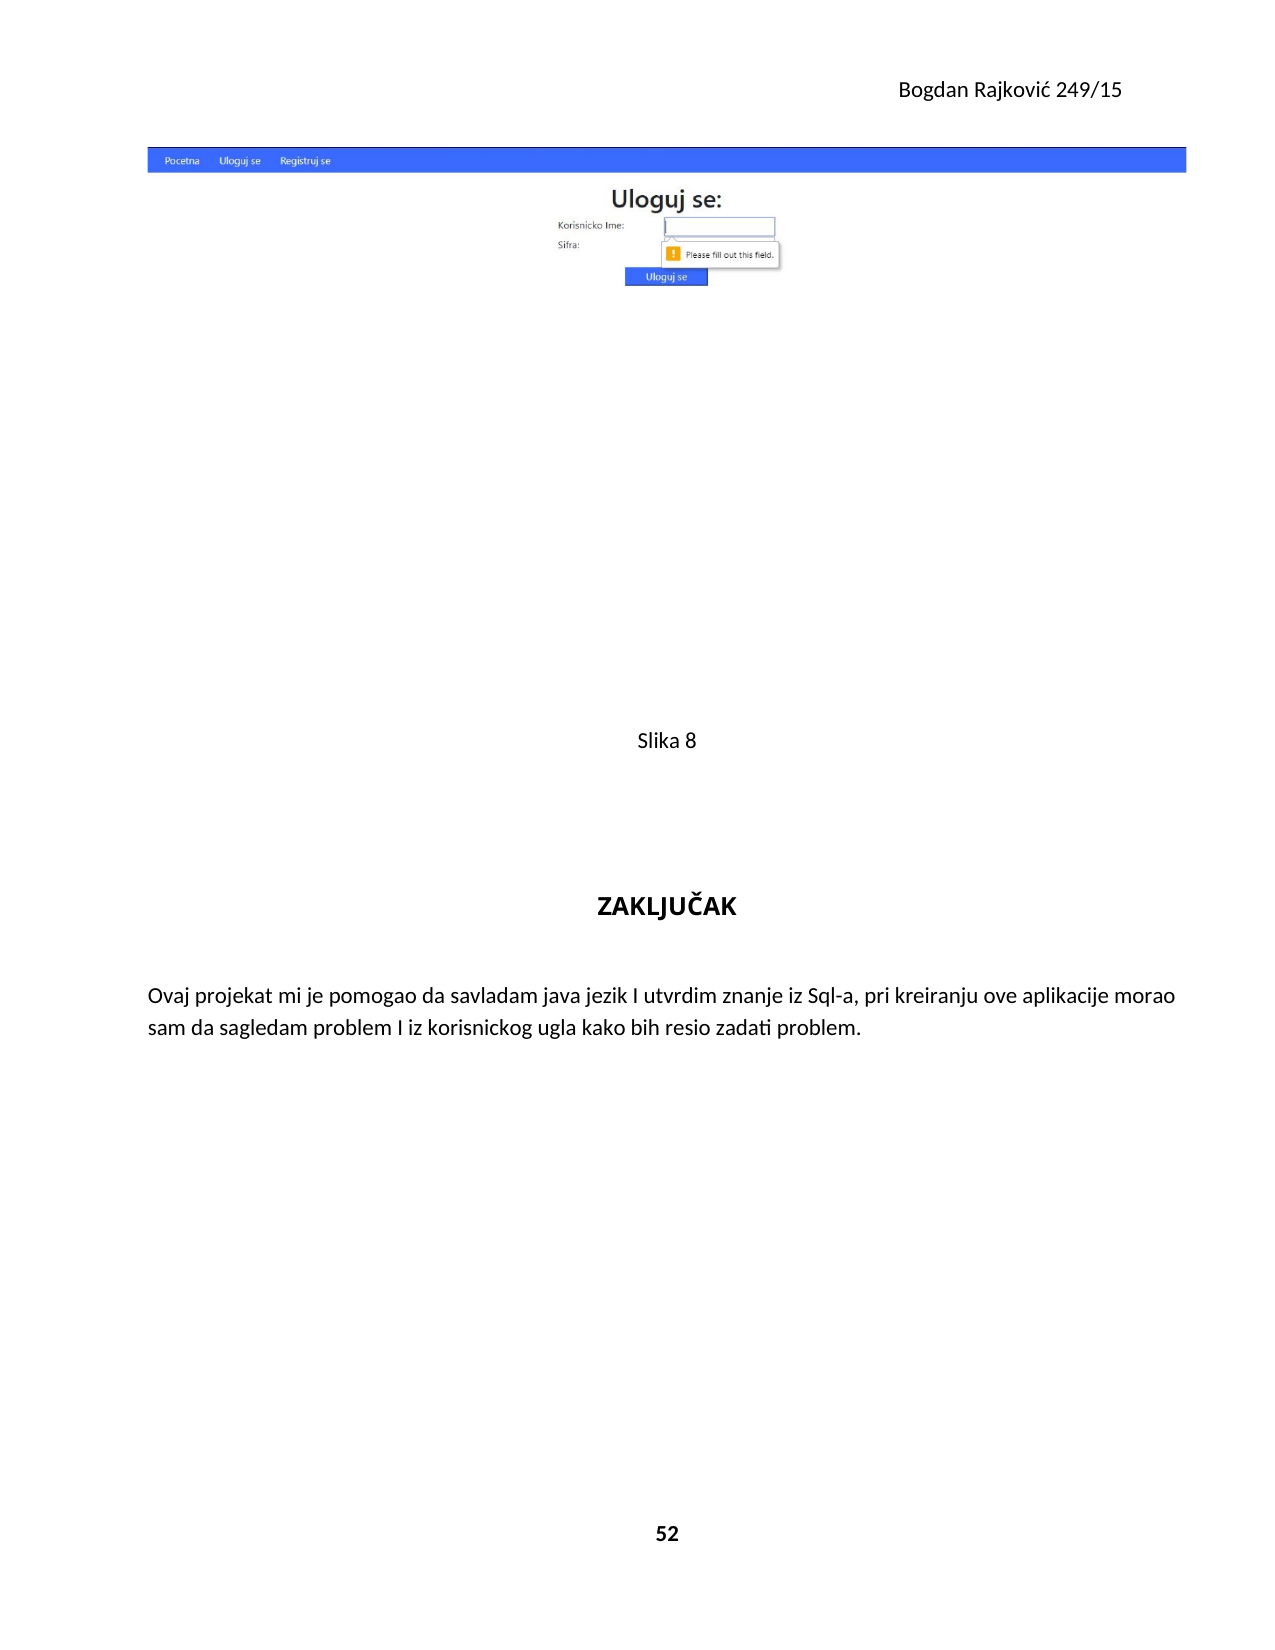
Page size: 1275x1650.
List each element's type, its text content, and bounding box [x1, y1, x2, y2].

text Slika 8 [148, 726, 1186, 754]
subtitle ZAKLJUČAK [148, 889, 1186, 923]
text Ovaj projekat mi je pomogao da savladam java jezik I utvrdim znanje iz Sql-a, pri kreiranju ove aplikacije morao sam da sagledam problem I iz korisnickog ugla kako bih resio zadati problem. [148, 981, 1186, 1041]
picture [147, 147, 1187, 701]
